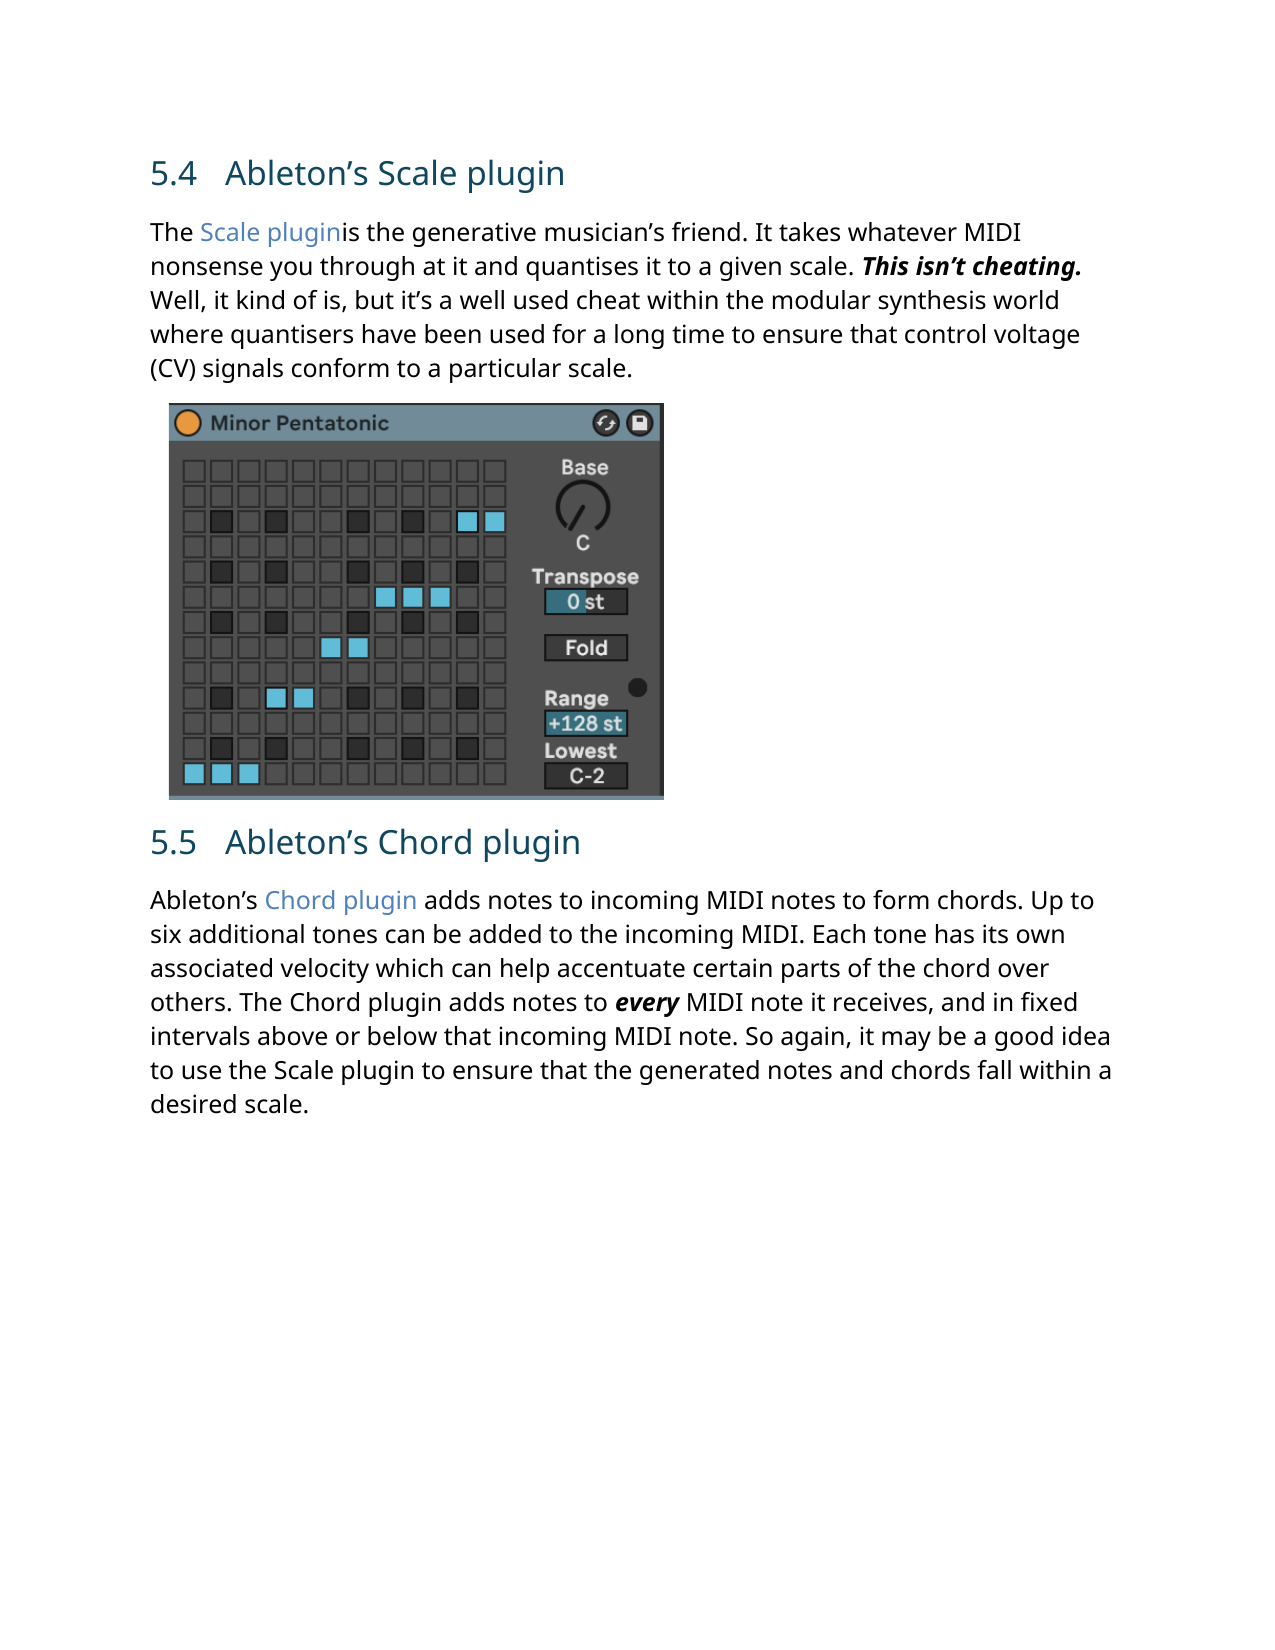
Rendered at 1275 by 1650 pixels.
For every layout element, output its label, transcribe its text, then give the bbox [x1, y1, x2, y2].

subtitle 5.4 Ableton’s Scale plugin [150, 150, 1125, 195]
subtitle 5.5 Ableton’s Chord plugin [150, 818, 1125, 864]
picture [168, 403, 664, 800]
text The Scale pluginis the generative musician’s friend. It takes whatever MIDI nonsense you through at it and quantises it to a given scale. This isn’t cheating. Well, it kind of is, but it’s a well used cheat within the modular synthesis world where quantisers have been used for a long time to ensure that control voltage (CV) signals conform to a particular scale. [150, 214, 1125, 384]
text Ableton’s Chord plugin adds notes to incoming MIDI notes to form chords. Up to six additional tones can be added to the incoming MIDI. Each tone has its own associated velocity which can help accentuate certain parts of the chord over others. The Chord plugin adds notes to every MIDI note it receives, and in fixed intervals above or below that incoming MIDI note. So again, it may be a good idea to use the Scale plugin to ensure that the generated notes and chords fall within a desired scale. [150, 883, 1125, 1121]
